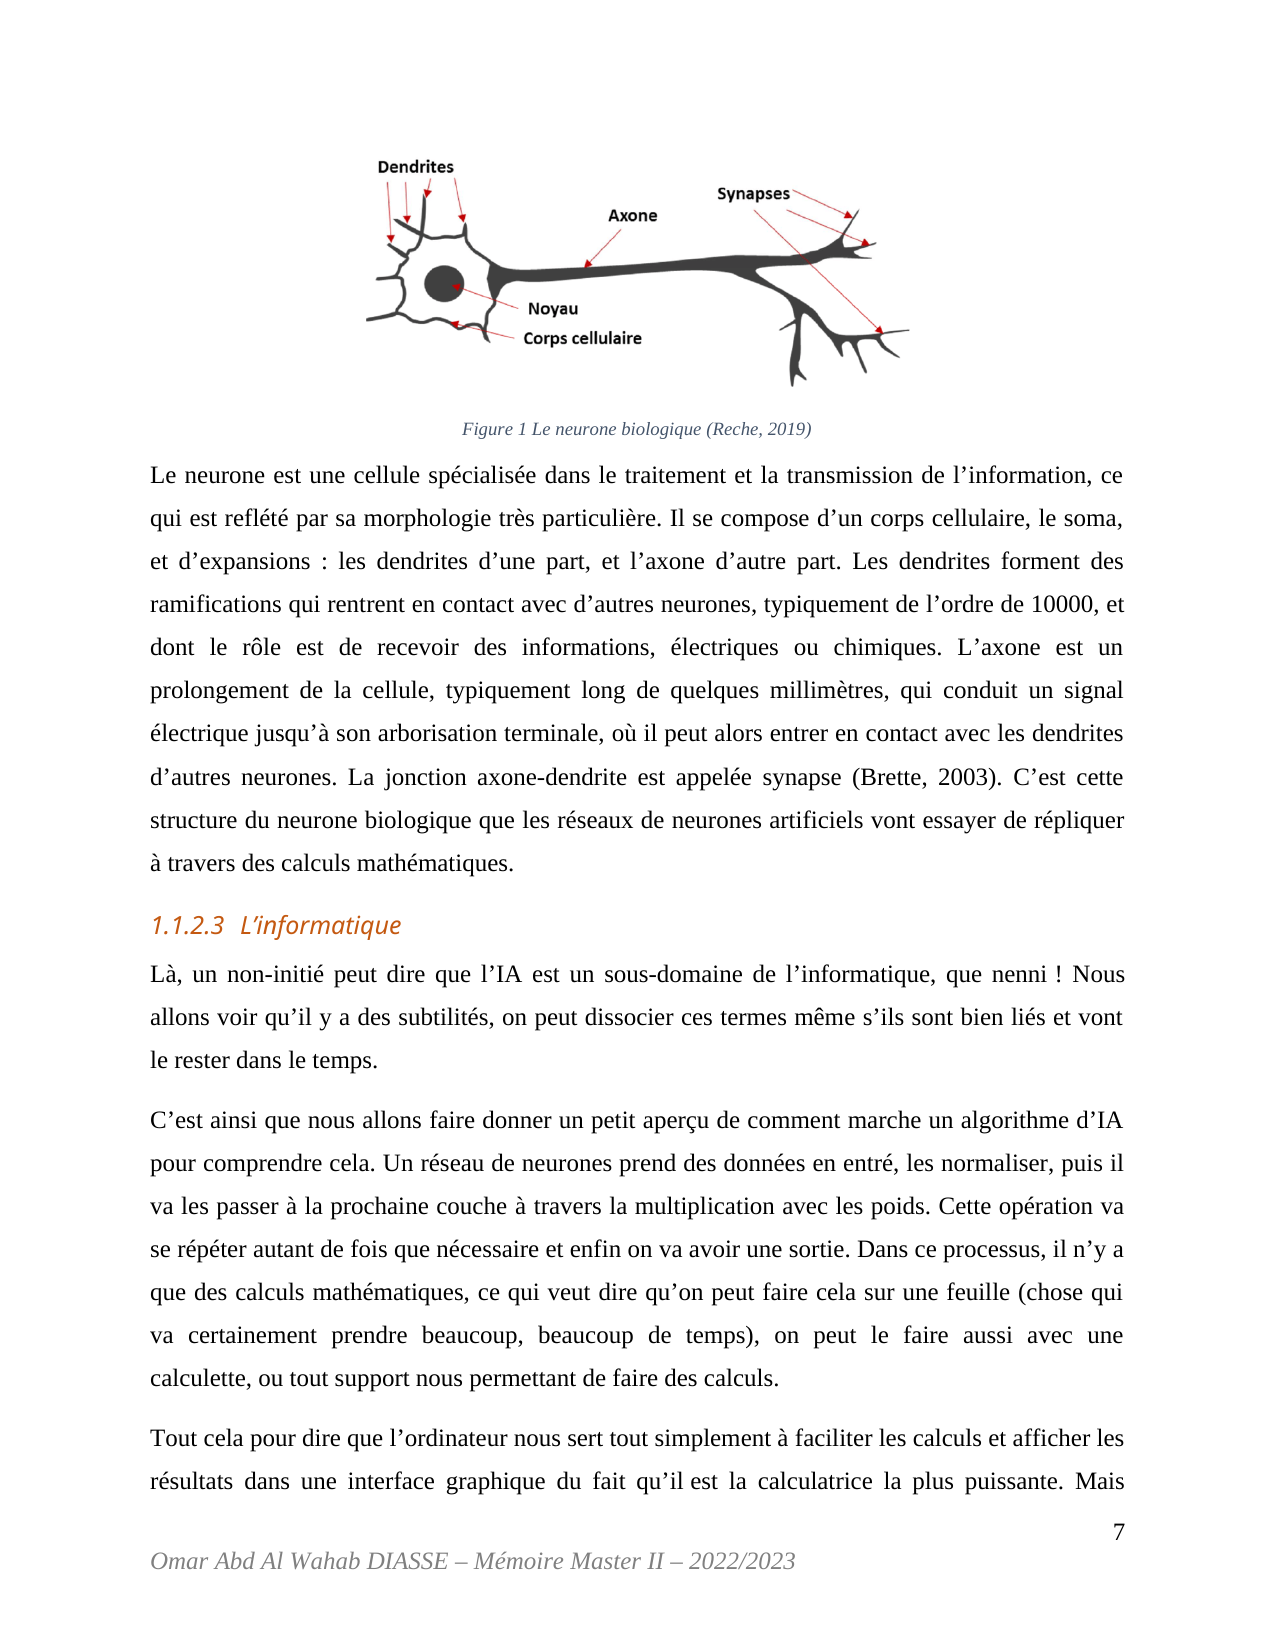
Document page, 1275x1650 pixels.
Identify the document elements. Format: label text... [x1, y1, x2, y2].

subtitle L’informatique [150, 908, 1125, 942]
text Le neurone est une cellule spécialisée dans le traitement et la transmission de l’information, ce qui est reflété par sa morphologie très particulière. Il se compose d’un corps cellulaire, le soma, et d’expansions : les dendrites d’une part, et l’axone d’autre part. Les dendrites forment des ramifications qui rentrent en contact avec d’autres neurones, typiquement de l’ordre de 10000, et dont le rôle est de recevoir des informations, électriques ou chimiques. L’axone est un prolongement de la cellule, typiquement long de quelques millimètres, qui conduit un signal électrique jusqu’à son arborisation terminale, où il peut alors entrer en contact avec les dendrites d’autres neurones. La jonction axone-dendrite est appelée synapse (Brette, 2003). C’est cette structure du neurone biologique que les réseaux de neurones artificiels vont essayer de répliquer à travers des calculs mathématiques. [150, 460, 1125, 877]
picture [365, 150, 910, 387]
text Figure 1 Le neurone biologique [150, 417, 1125, 439]
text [150, 1423, 1125, 1495]
text C’est ainsi que nous allons faire donner un petit aperçu de comment marche un algorithme d’IA pour comprendre cela. Un réseau de neurones prend des données en entré, les normaliser, puis il va les passer à la prochaine couche à travers la multiplication avec les poids. Cette opération va se répéter autant de fois que nécessaire et enfin on va avoir une sortie. Dans ce processus, il n’y a que des calculs mathématiques, ce qui veut dire qu’on peut faire cela sur une feuille (chose qui va certainement prendre beaucoup, beaucoup de temps), on peut le faire aussi avec une calculette, ou tout support nous permettant de faire des calculs. [150, 1105, 1125, 1392]
text Là, un non-initié peut dire que l’IA est un sous-domaine de l’informatique, que nenni ! Nous allons voir qu’il y a des subtilités, on peut dissocier ces termes même s’ils sont bien liés et vont le rester dans le temps. [150, 959, 1125, 1074]
